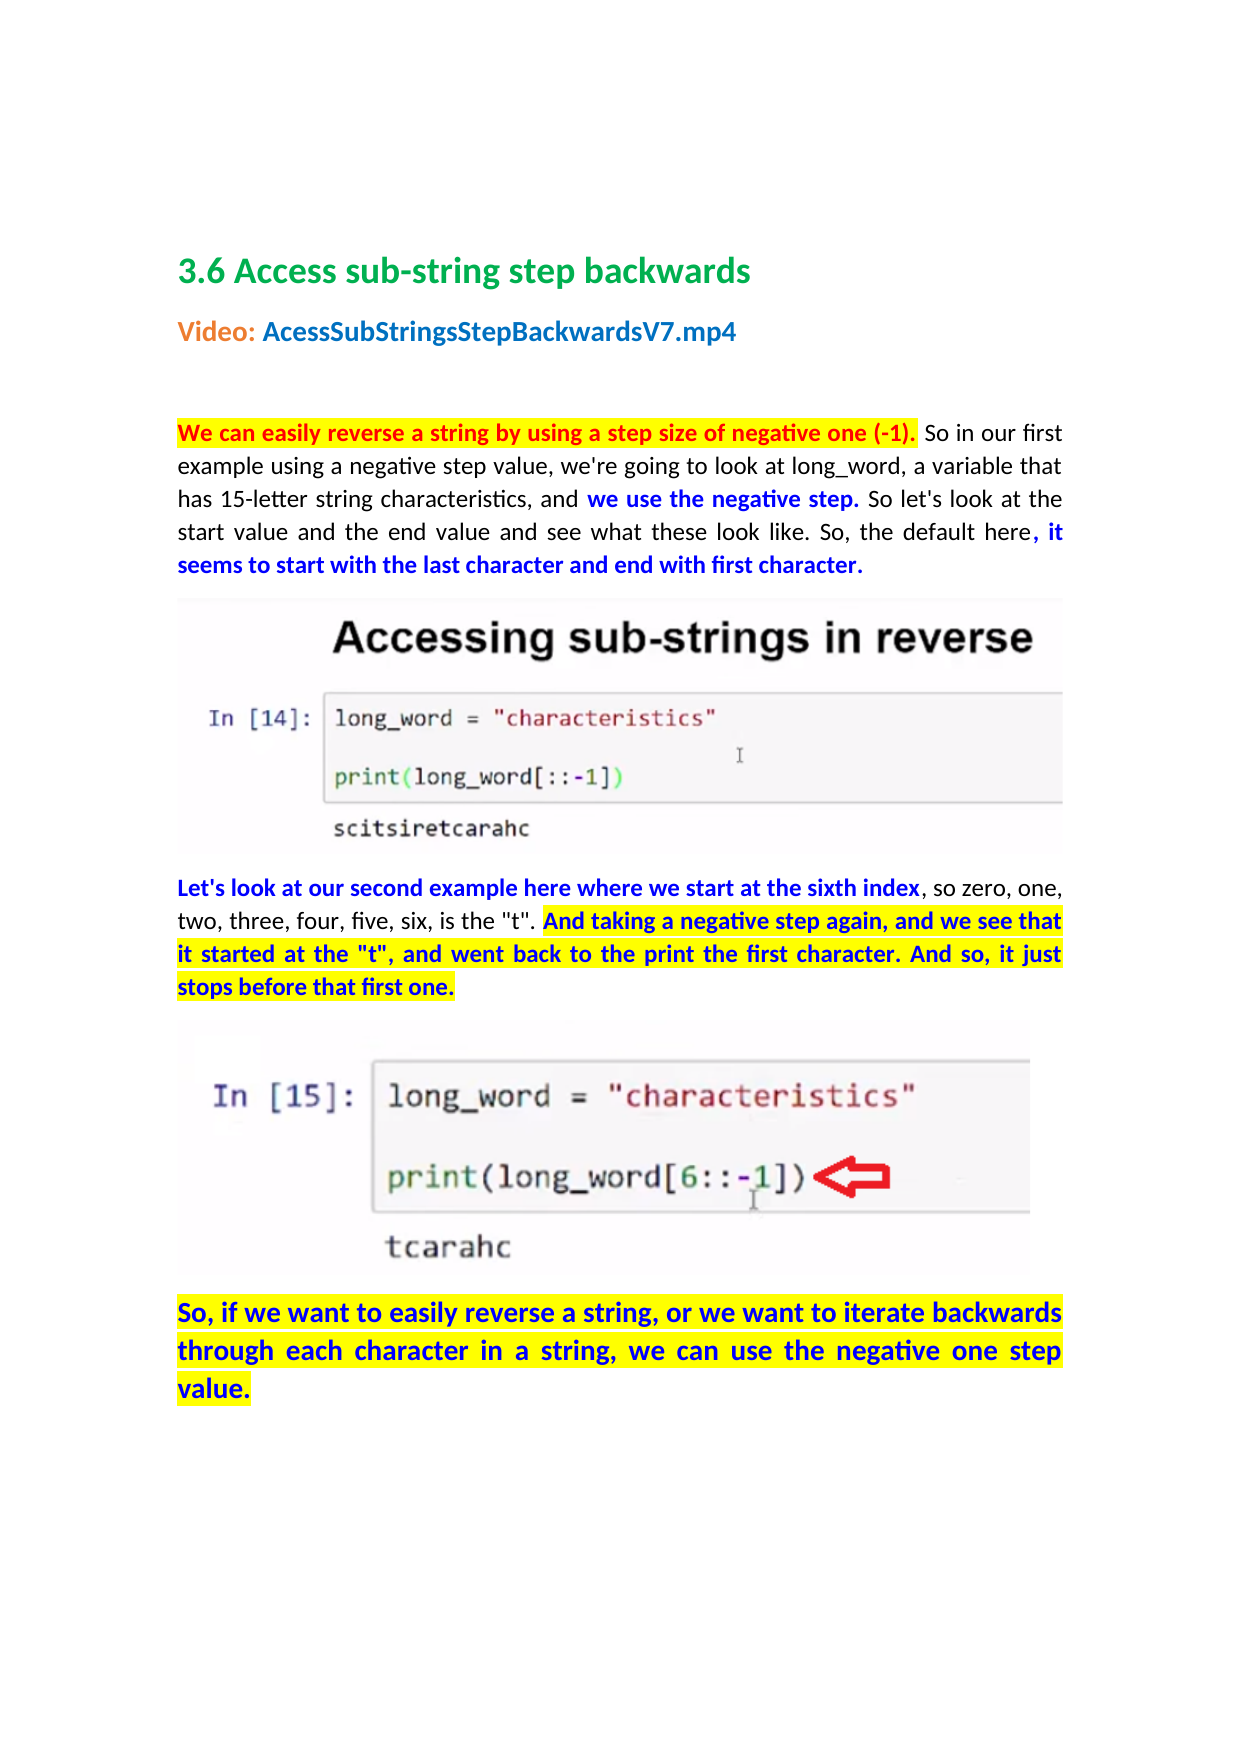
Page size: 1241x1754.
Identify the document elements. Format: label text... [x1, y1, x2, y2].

text We can easily reverse a string by using a step size of negative one (-1). So in our first example using a negative step value, we're going to look at long_word, a variable that has 15-letter string characteristics, and we use the negative step. So let's look at the start value and the end value and see what these look like. So, the default here, it seems to start with the last character and end with first character. [177, 418, 1063, 580]
text So, if we want to easily reverse a string, or we want to iterate backwards through each character in a string, we can use the negative one step value. [177, 1368, 1063, 1406]
picture [177, 598, 1063, 854]
picture [177, 1020, 1031, 1275]
text Let's look at our second example here where we start at the sixth index, so zero, one, two, three, four, five, six, is the "t". And taking a negative step again, and we see that it started at the "t", and went back to the print the first character. And so, it just stops before that first one. [177, 968, 1063, 1001]
text Let's look at our second example here where we start at the sixth index, so zero, one, two, three, four, five, six, is the "t". And taking a negative step again, and we see that it started at the "t", and went back to the print the first character. And so, it just stops before that first one. [177, 872, 1063, 938]
text Video: AcessSubStringsStepBackwardsV7.mp4 [177, 313, 1063, 348]
text 3.6 Access sub-string step backwards [177, 247, 1063, 293]
